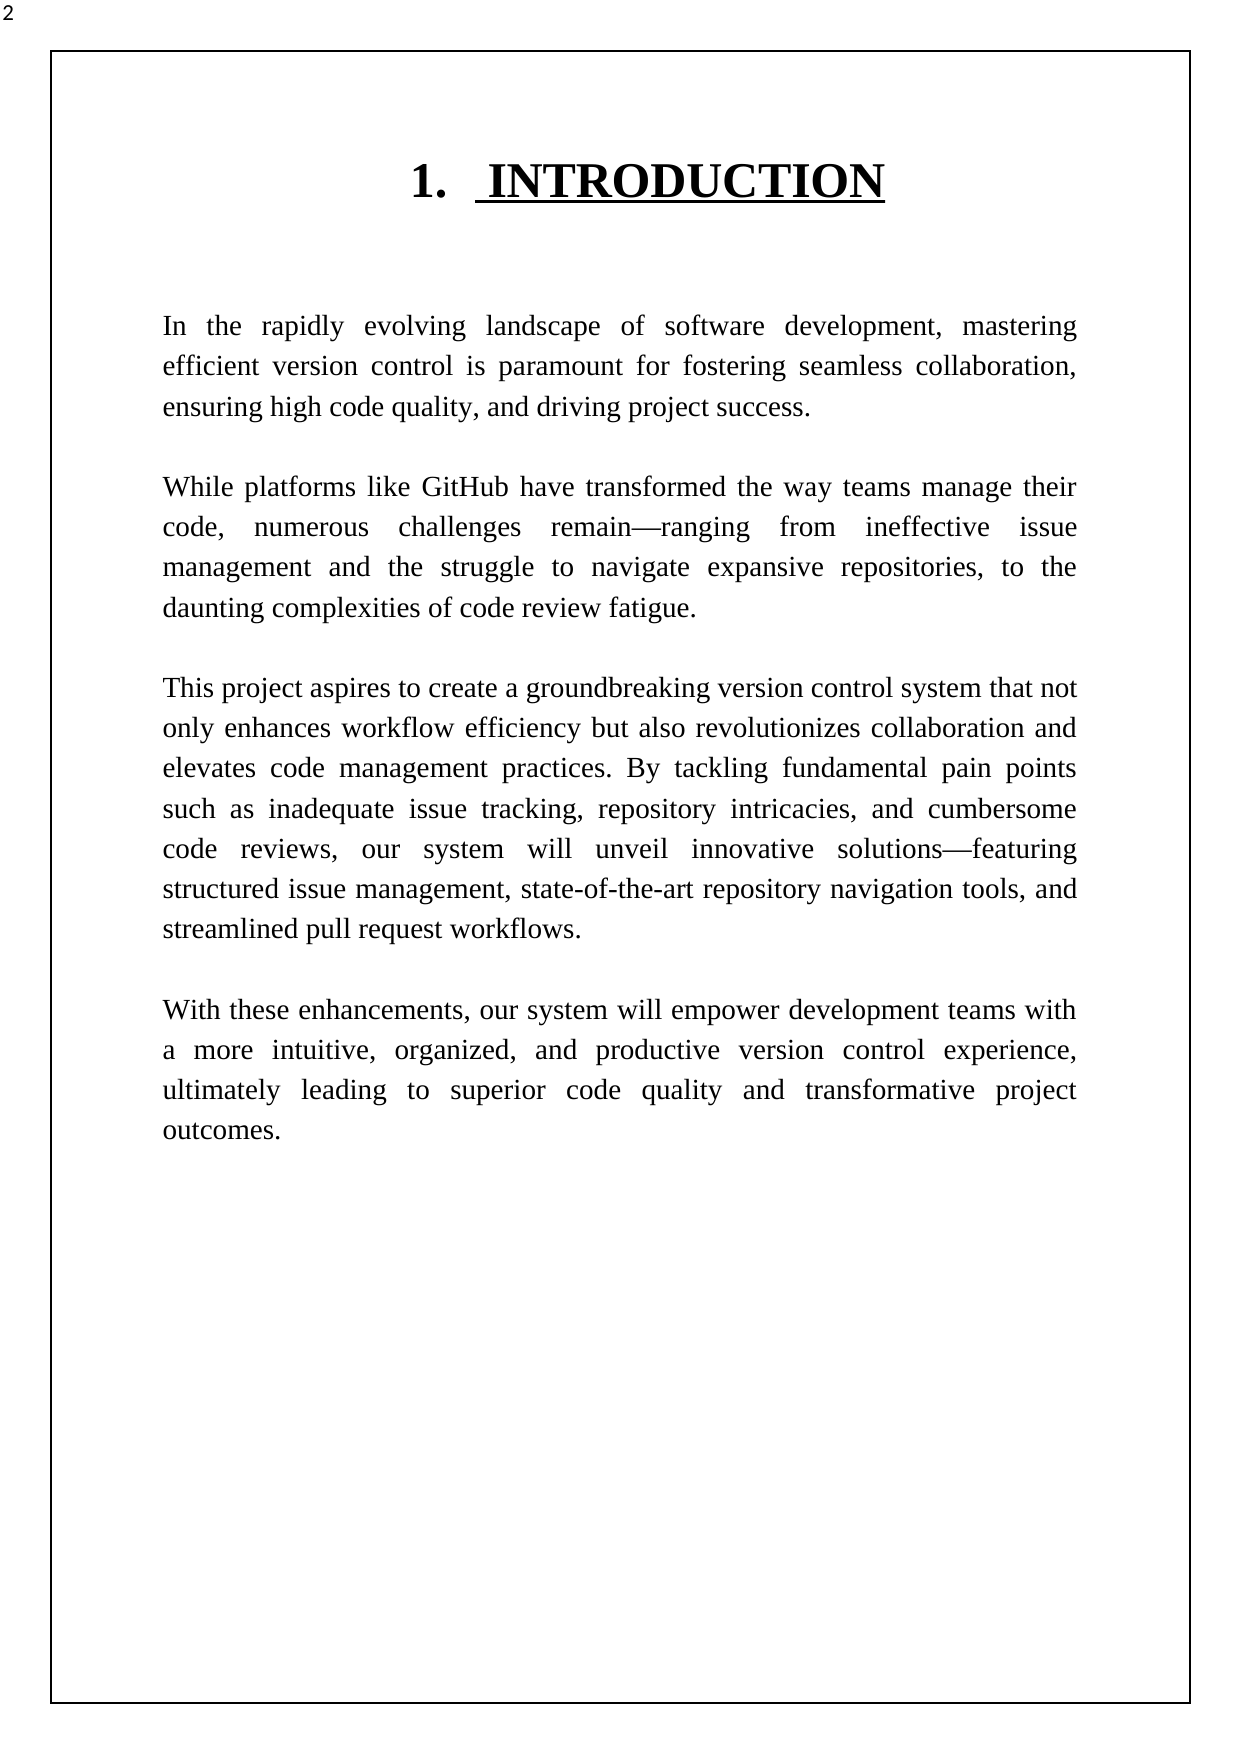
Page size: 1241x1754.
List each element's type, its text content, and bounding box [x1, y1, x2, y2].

text With these enhancements, our system will empower development teams with a more intuitive, organized, and productive version control experience, ultimately leading to superior code quality and transformative project outcomes. [162, 992, 1078, 1146]
list INTRODUCTION [409, 150, 1166, 209]
text This project aspires to create a groundbreaking version control system that not only enhances workflow efficiency but also revolutionizes collaboration and elevates code management practices. By tackling fundamental pain points such as inadequate issue tracking, repository intricacies, and cumbersome code reviews, our system will unveil innovative solutions—featuring structured issue management, state-of-the-art repository navigation tools, and streamlined pull request workflows. [162, 670, 1078, 945]
text While platforms like GitHub have transformed the way teams manage their code, numerous challenges remain—ranging from ineffective issue management and the struggle to navigate expansive repositories, to the daunting complexities of code review fatigue. [162, 469, 1078, 623]
text In the rapidly evolving landscape of software development, mastering efficient version control is paramount for fostering seamless collaboration, ensuring high code quality, and driving project success. [162, 308, 1078, 422]
